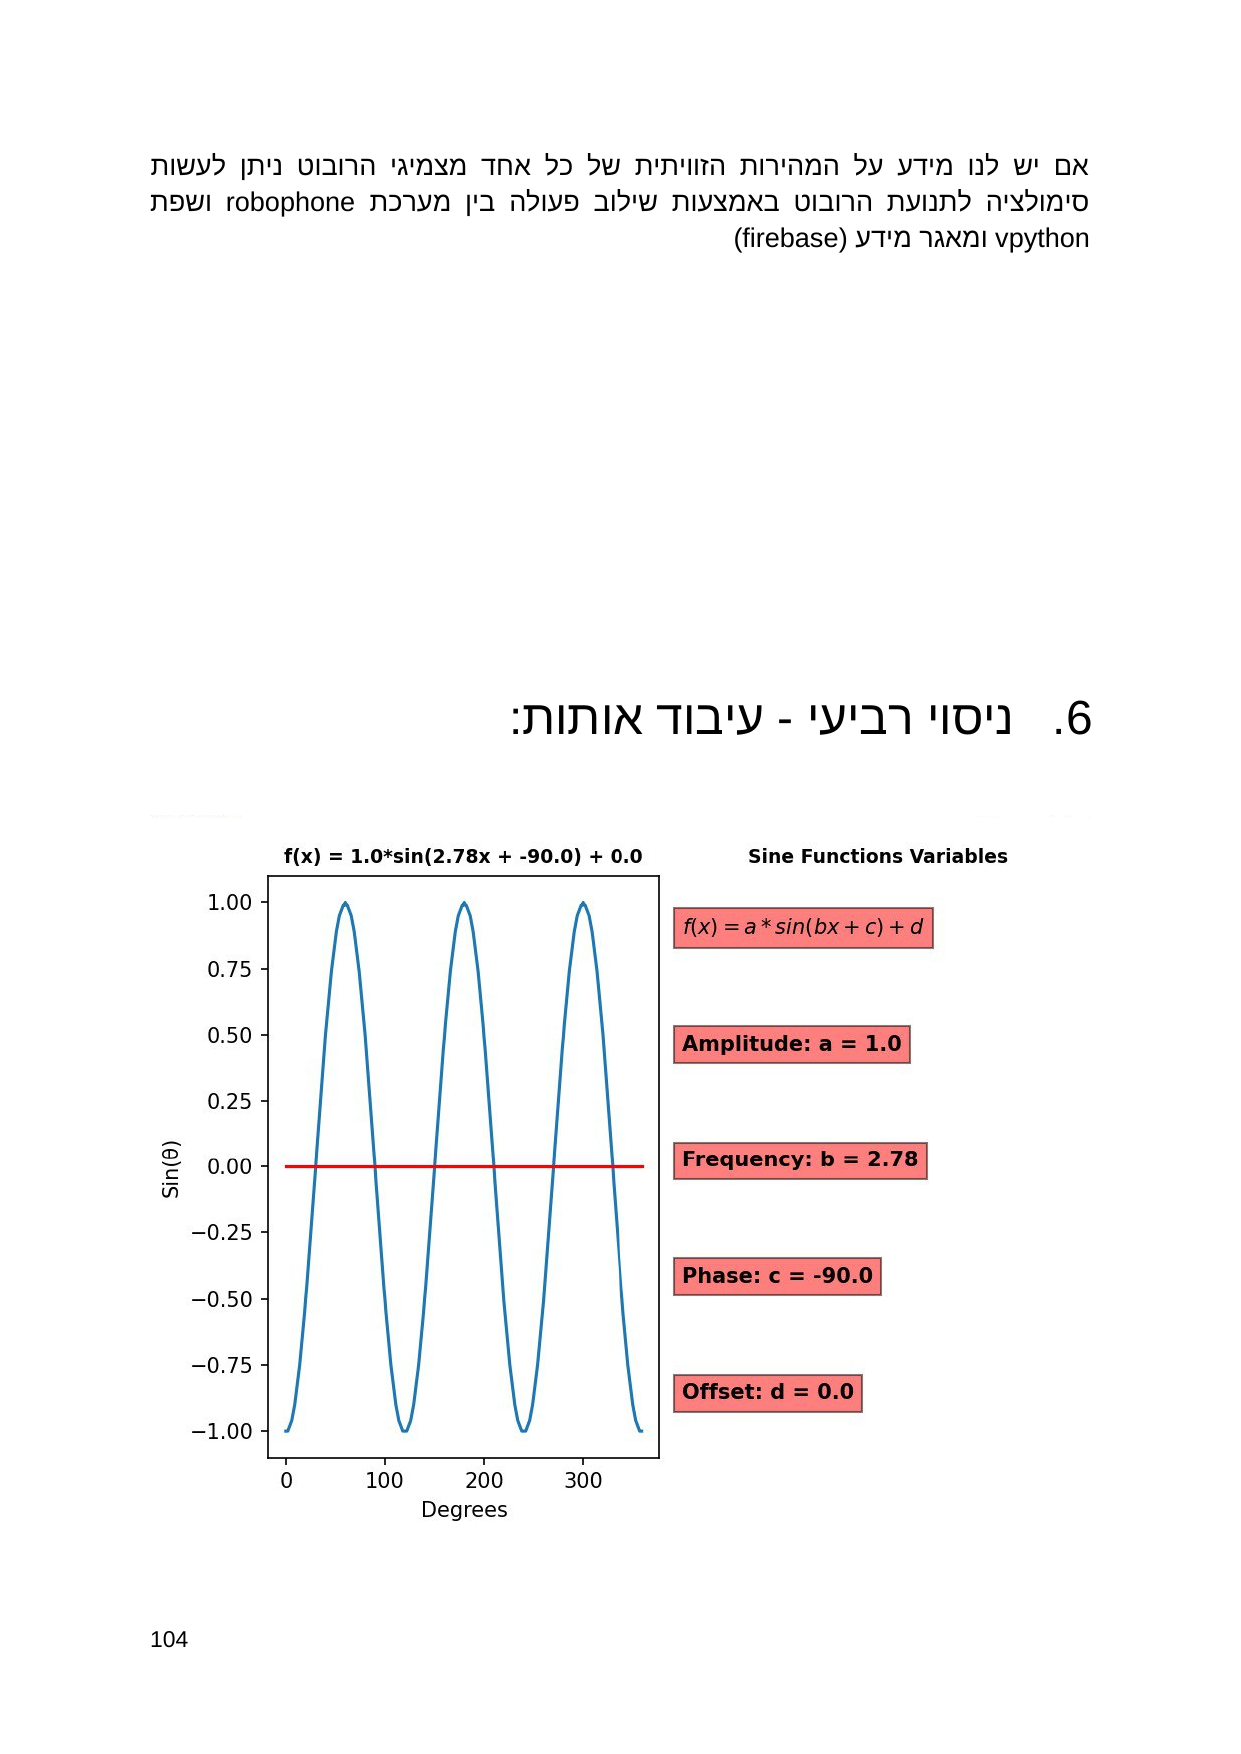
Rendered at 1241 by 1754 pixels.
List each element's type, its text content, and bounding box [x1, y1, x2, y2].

picture [149, 815, 1090, 1532]
text אם יש לנו מידע על המהירות הזוויתית של כל אחד מצמיגי הרובוט ניתן לעשות סימולציה לתנועת הרובוט באמצעות שילוב פעולה בין מערכת robophone ושפת vpython ומאגר מידע (firebase) [150, 150, 1090, 253]
list ניסוי רביעי - עיבוד אותות: [150, 689, 1053, 744]
